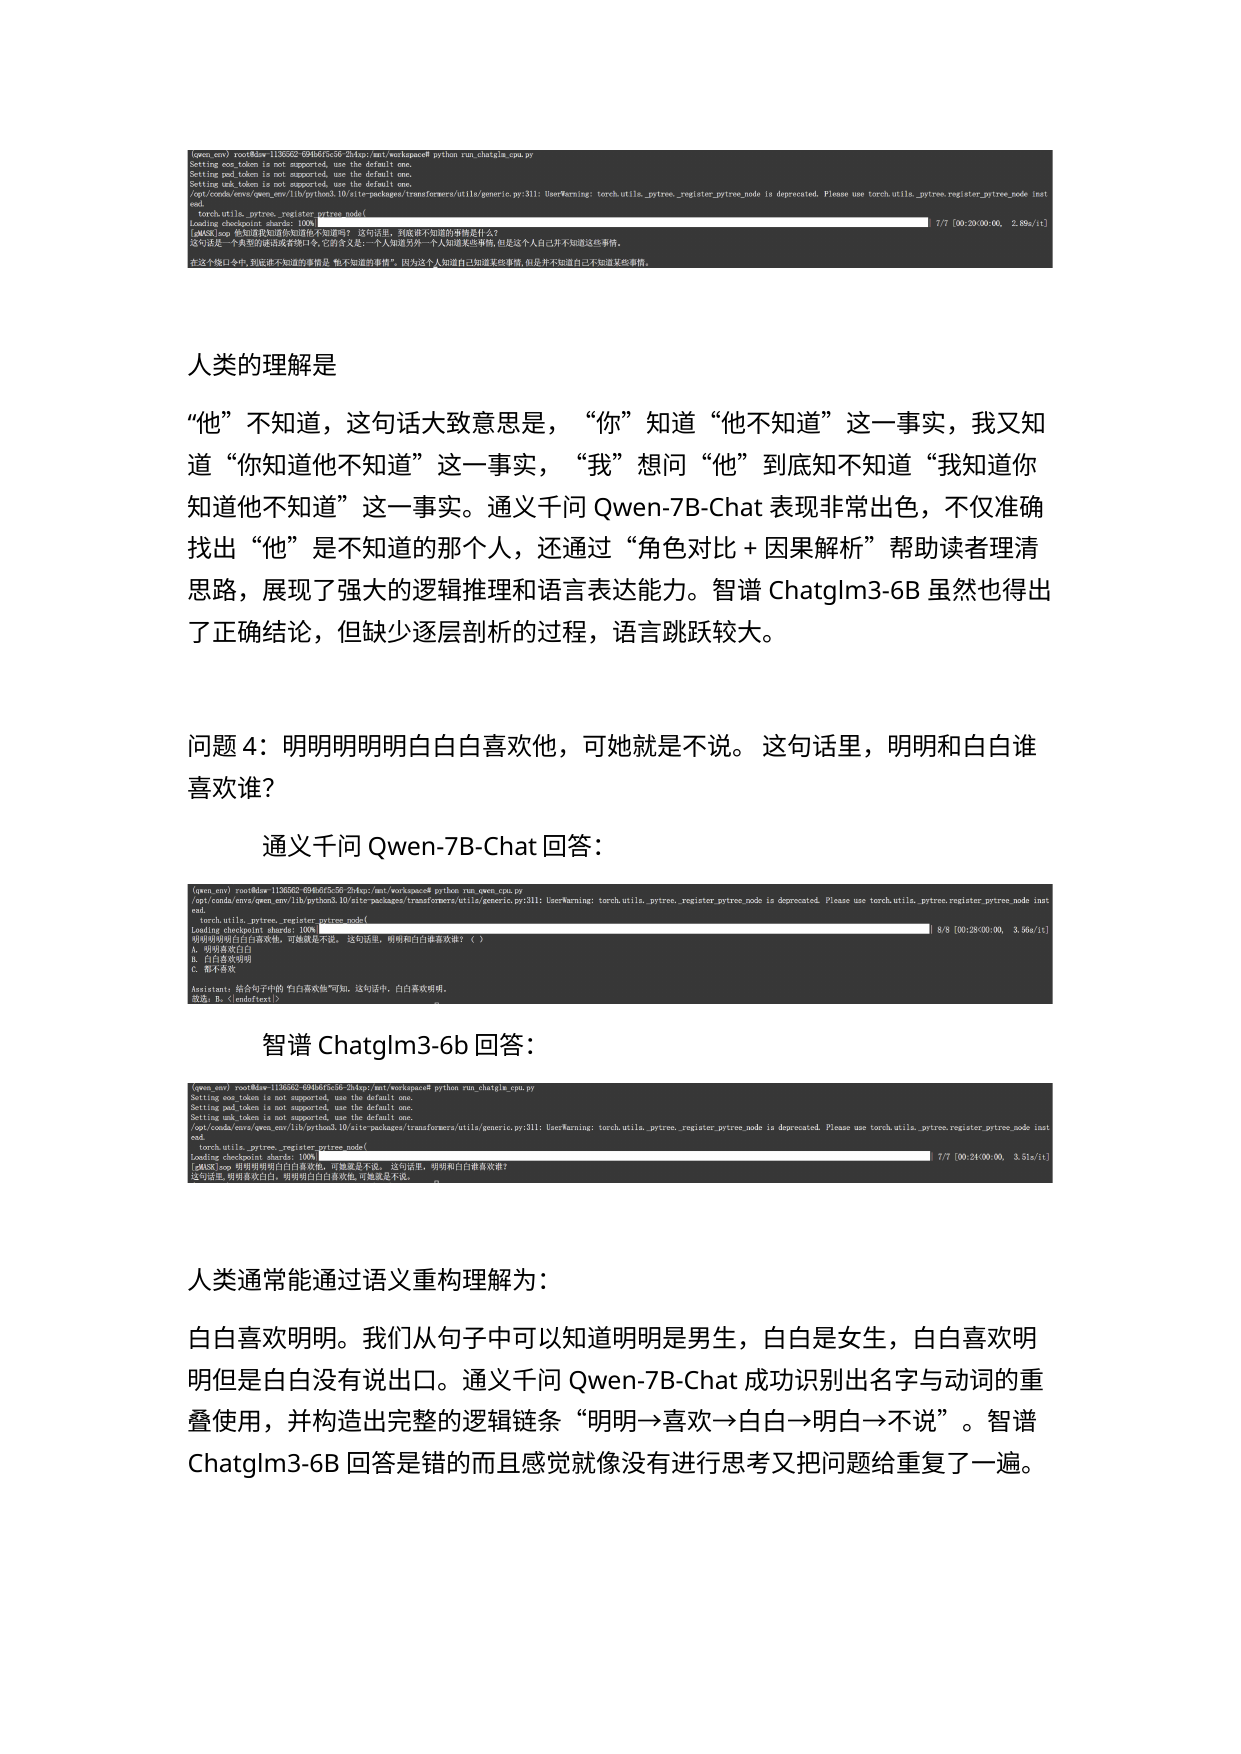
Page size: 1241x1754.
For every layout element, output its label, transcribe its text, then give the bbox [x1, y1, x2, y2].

text 人类通常能通过语义重构理解为： [187, 1260, 1053, 1296]
picture [187, 884, 1053, 1004]
text 人类的理解是 [187, 346, 1053, 382]
text “他”不知道，这句话大致意思是，“你”知道“他不知道”这一事实，我又知道“你知道他不知道”这一事实，“我”想问“他”到底知不知道“我知道你知道他不知道”这一事实。通义千问 Qwen-7B-Chat 表现非常出色，不仅准确找出“他”是不知道的那个人，还通过“角色对比 + 因果解析”帮助读者理清思路，展现了强大的逻辑推理和语言表达能力。智谱 Chatglm3-6B 虽然也得出了正确结论，但缺少逐层剖析的过程，语言跳跃较大。 [187, 404, 1053, 648]
text 问题4：明明明明明白白白喜欢他，可她就是不说。 这句话里，明明和白白谁喜欢谁？ [187, 726, 1053, 804]
text 白白喜欢明明。我们从句子中可以知道明明是男生，白白是女生，白白喜欢明明但是白白没有说出口。通义千问 Qwen-7B-Chat 成功识别出名字与动词的重叠使用，并构造出完整的逻辑链条“明明→喜欢→白白→明白→不说”。智谱 Chatglm3-6B 回答是错的而且感觉就像没有进行思考又把问题给重复了一遍。 [187, 1318, 1053, 1480]
picture [187, 150, 1053, 268]
picture [187, 1083, 1053, 1183]
text 通义千问Qwen-7B-Chat回答： [187, 826, 1053, 863]
text 智谱Chatglm3-6b回答： [187, 1025, 1053, 1062]
